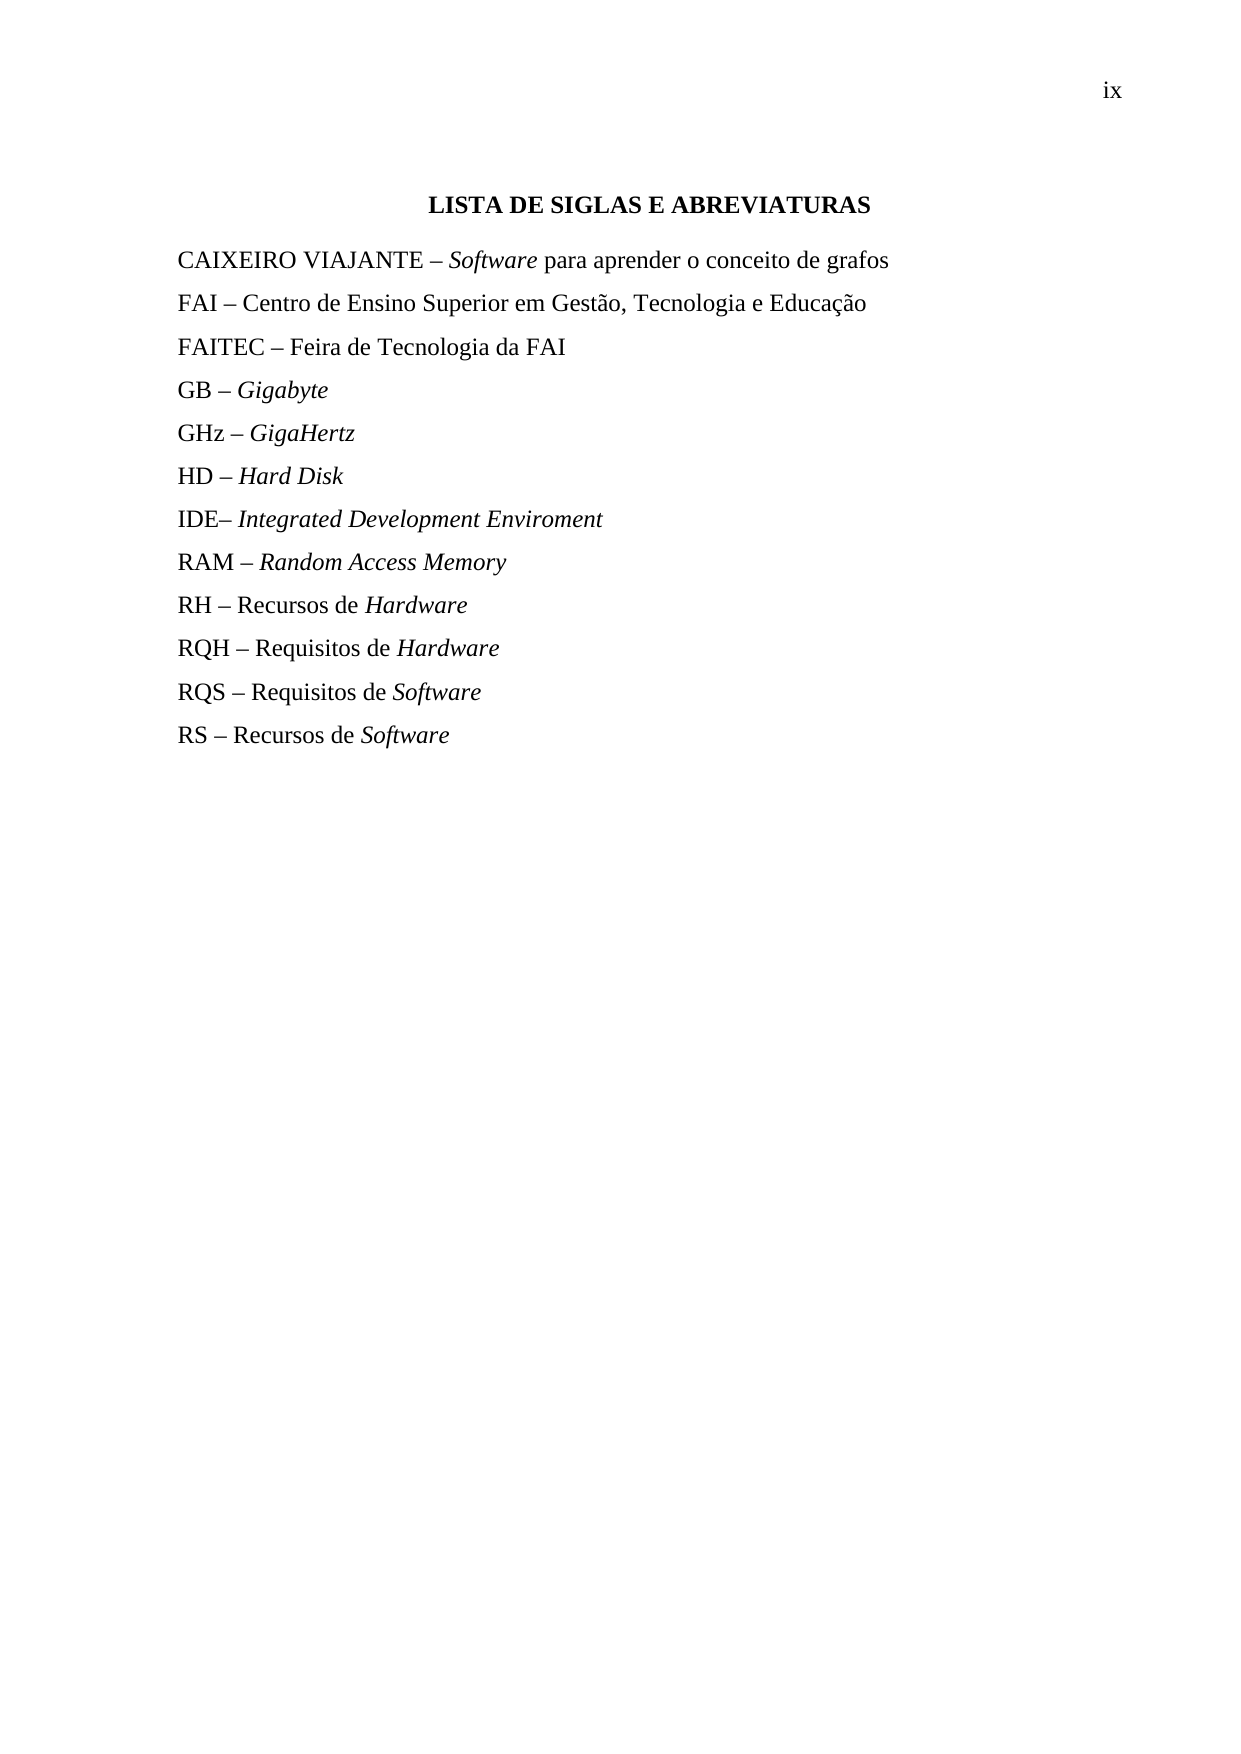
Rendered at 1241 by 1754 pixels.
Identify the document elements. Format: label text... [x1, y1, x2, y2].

text RQH – Requisitos de Hardware [177, 633, 1122, 662]
text CAIXEIRO VIAJANTE – Software para aprender o conceito de grafos [177, 245, 1122, 274]
text RS – Recursos de Software [177, 720, 1122, 748]
text FAITEC – Feira de Tecnologia da FAI [177, 332, 1122, 360]
text HD – Hard Disk [177, 461, 1122, 490]
text RAM – Random Access Memory [177, 547, 1122, 576]
text LISTA DE SIGLAS E ABREVIATURAS [177, 190, 1122, 218]
text GHz – GigaHertz [177, 418, 1122, 447]
text GB – Gigabyte [177, 375, 1122, 403]
text RH – Recursos de Hardware [177, 590, 1122, 619]
text IDE– Integrated Development Enviroment [177, 504, 1122, 533]
text RQS – Requisitos de Software [177, 677, 1122, 705]
text FAI – Centro de Ensino Superior em Gestão, Tecnologia e Educação [177, 288, 1122, 317]
